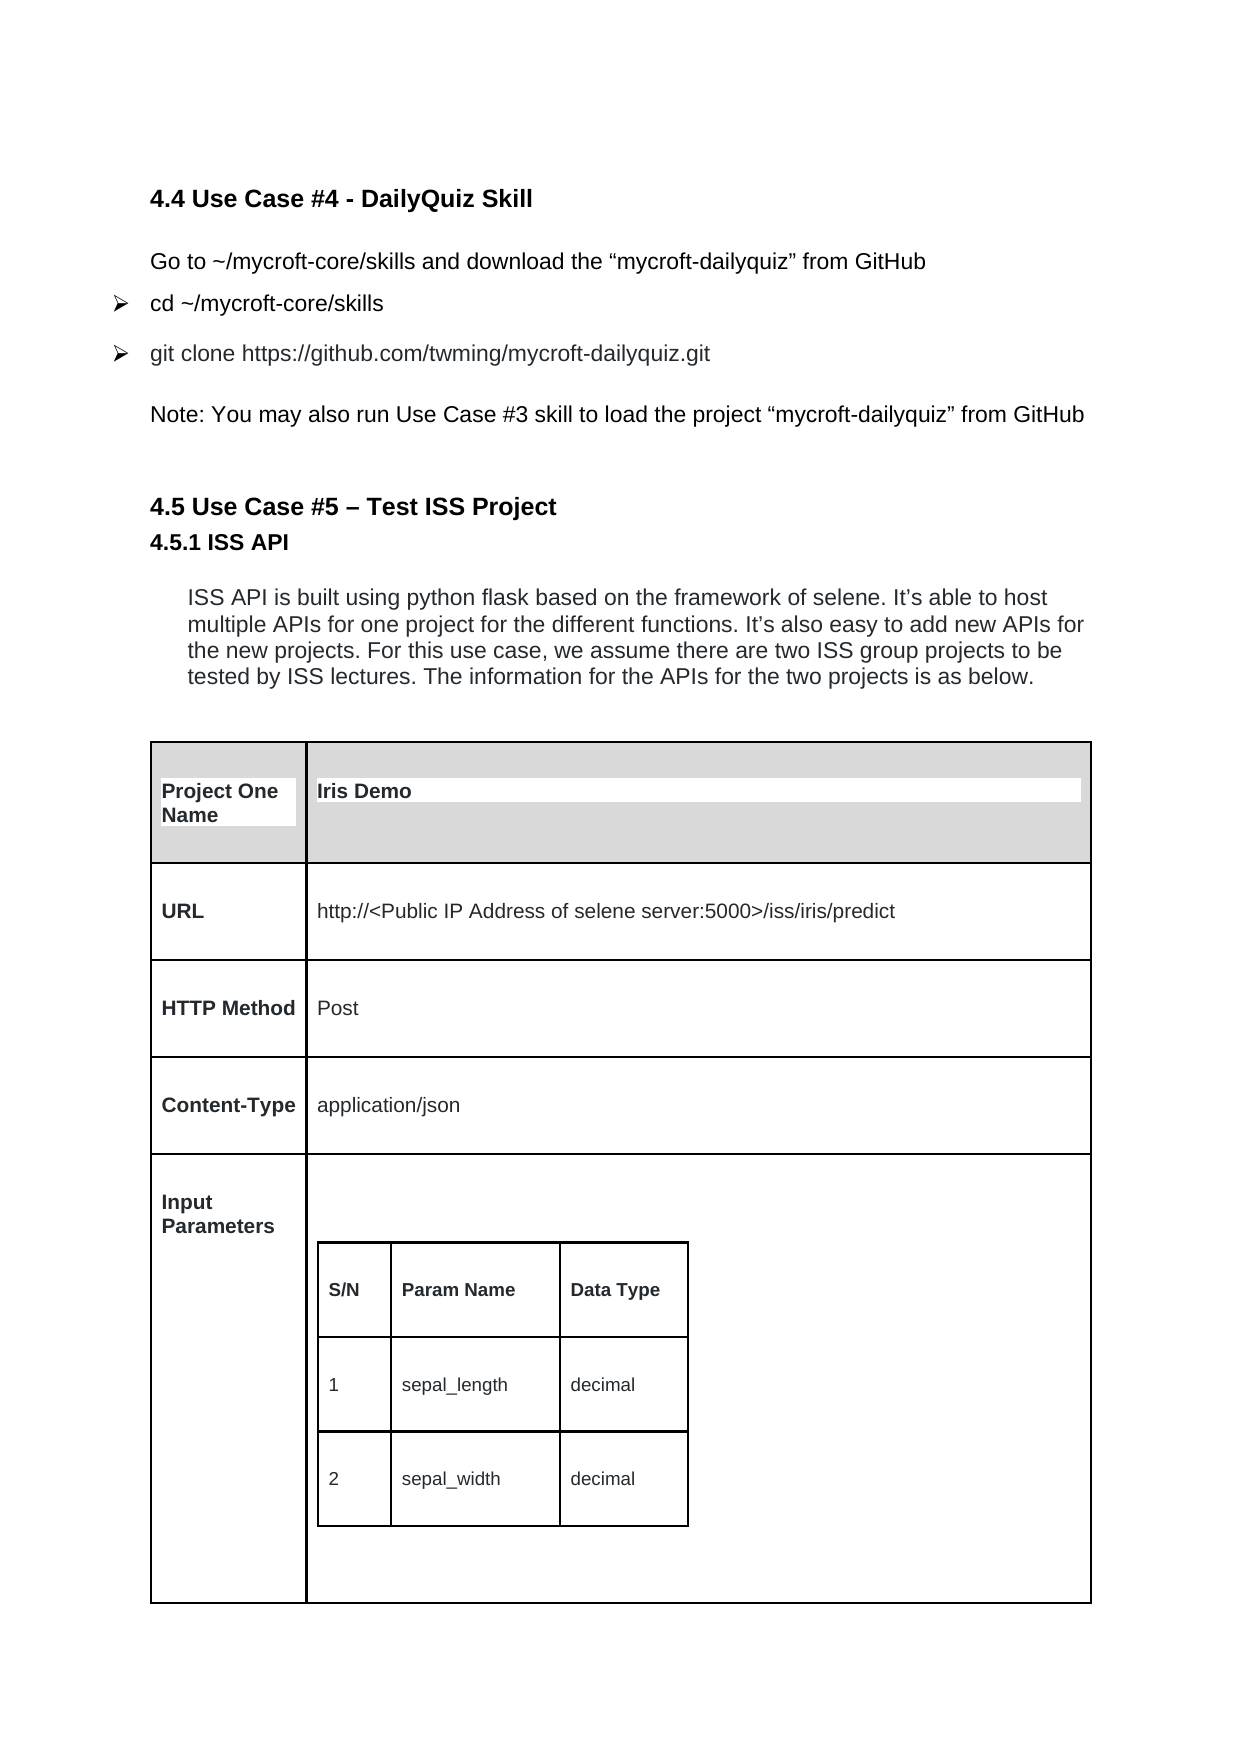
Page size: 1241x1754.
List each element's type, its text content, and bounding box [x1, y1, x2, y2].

subtitle 4.5.1 ISS API [150, 529, 1090, 555]
table_cell application/json [308, 1058, 1090, 1152]
table_cell HTTP Method [152, 961, 305, 1056]
table_cell URL [152, 864, 305, 959]
subtitle 4.4 Use Case #4 - DailyQuiz Skill [150, 184, 1090, 213]
table_header Project One Name [152, 743, 305, 862]
table_cell Input Parameters [152, 1155, 305, 1602]
table_cell http://<Public IP Address of selene server:5000>/iss/iris/predict [308, 864, 1090, 959]
table_cell Post [308, 961, 1090, 1056]
text Note: You may also run Use Case #3 skill to load the project “mycroft-dailyquiz” from GitHub [150, 401, 1090, 427]
text ISS API is built using python flask based on the framework of selene. It’s able to host multiple APIs for one project for the different functions. It’s also easy to add new APIs for the new projects. For this use case, we assume there are two ISS group projects to be tested by ISS lectures. The information for the APIs for the two projects is as below. [187, 584, 1090, 690]
text Go to ~/mycroft-core/skills and download the “mycroft-dailyquiz” from GitHub [150, 248, 1090, 274]
list cd ~/mycroft-core/skills [112, 278, 1090, 325]
list git clone https://github.com/twming/mycroft-dailyquiz.git [112, 328, 1090, 374]
table_cell Content-Type [152, 1058, 305, 1152]
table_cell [308, 1155, 1090, 1602]
subtitle 4.5 Use Case #5 – Test ISS Project [150, 492, 1090, 521]
table_header Iris Demo [308, 743, 1090, 862]
